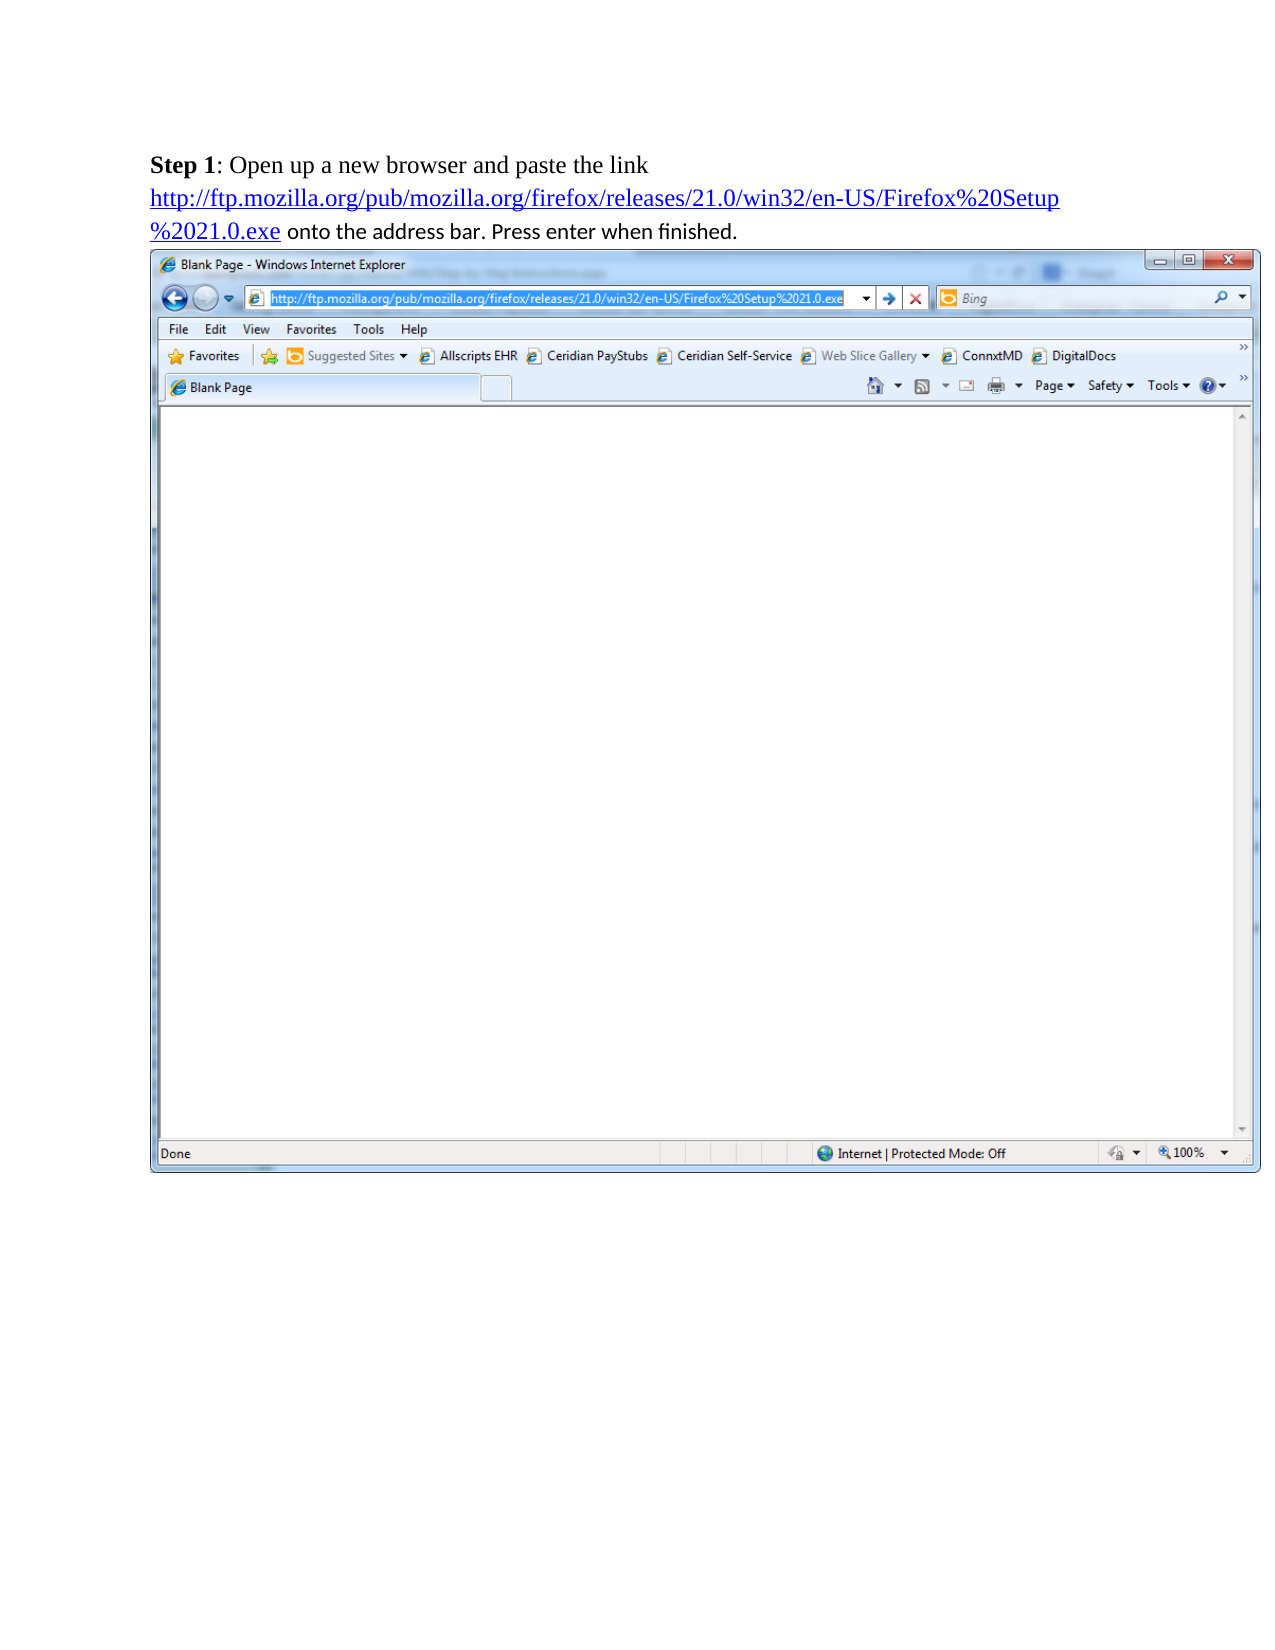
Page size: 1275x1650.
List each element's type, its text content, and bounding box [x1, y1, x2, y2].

text Step 1: Open up a new browser and paste the link http://ftp.mozilla.org/pub/mozilla.org/firefox/releases/21.0/win32/en-US/Firefox%20Setup%2021.0.exe onto the address bar. Press enter when finished. [150, 150, 1125, 249]
picture [150, 249, 1261, 1173]
